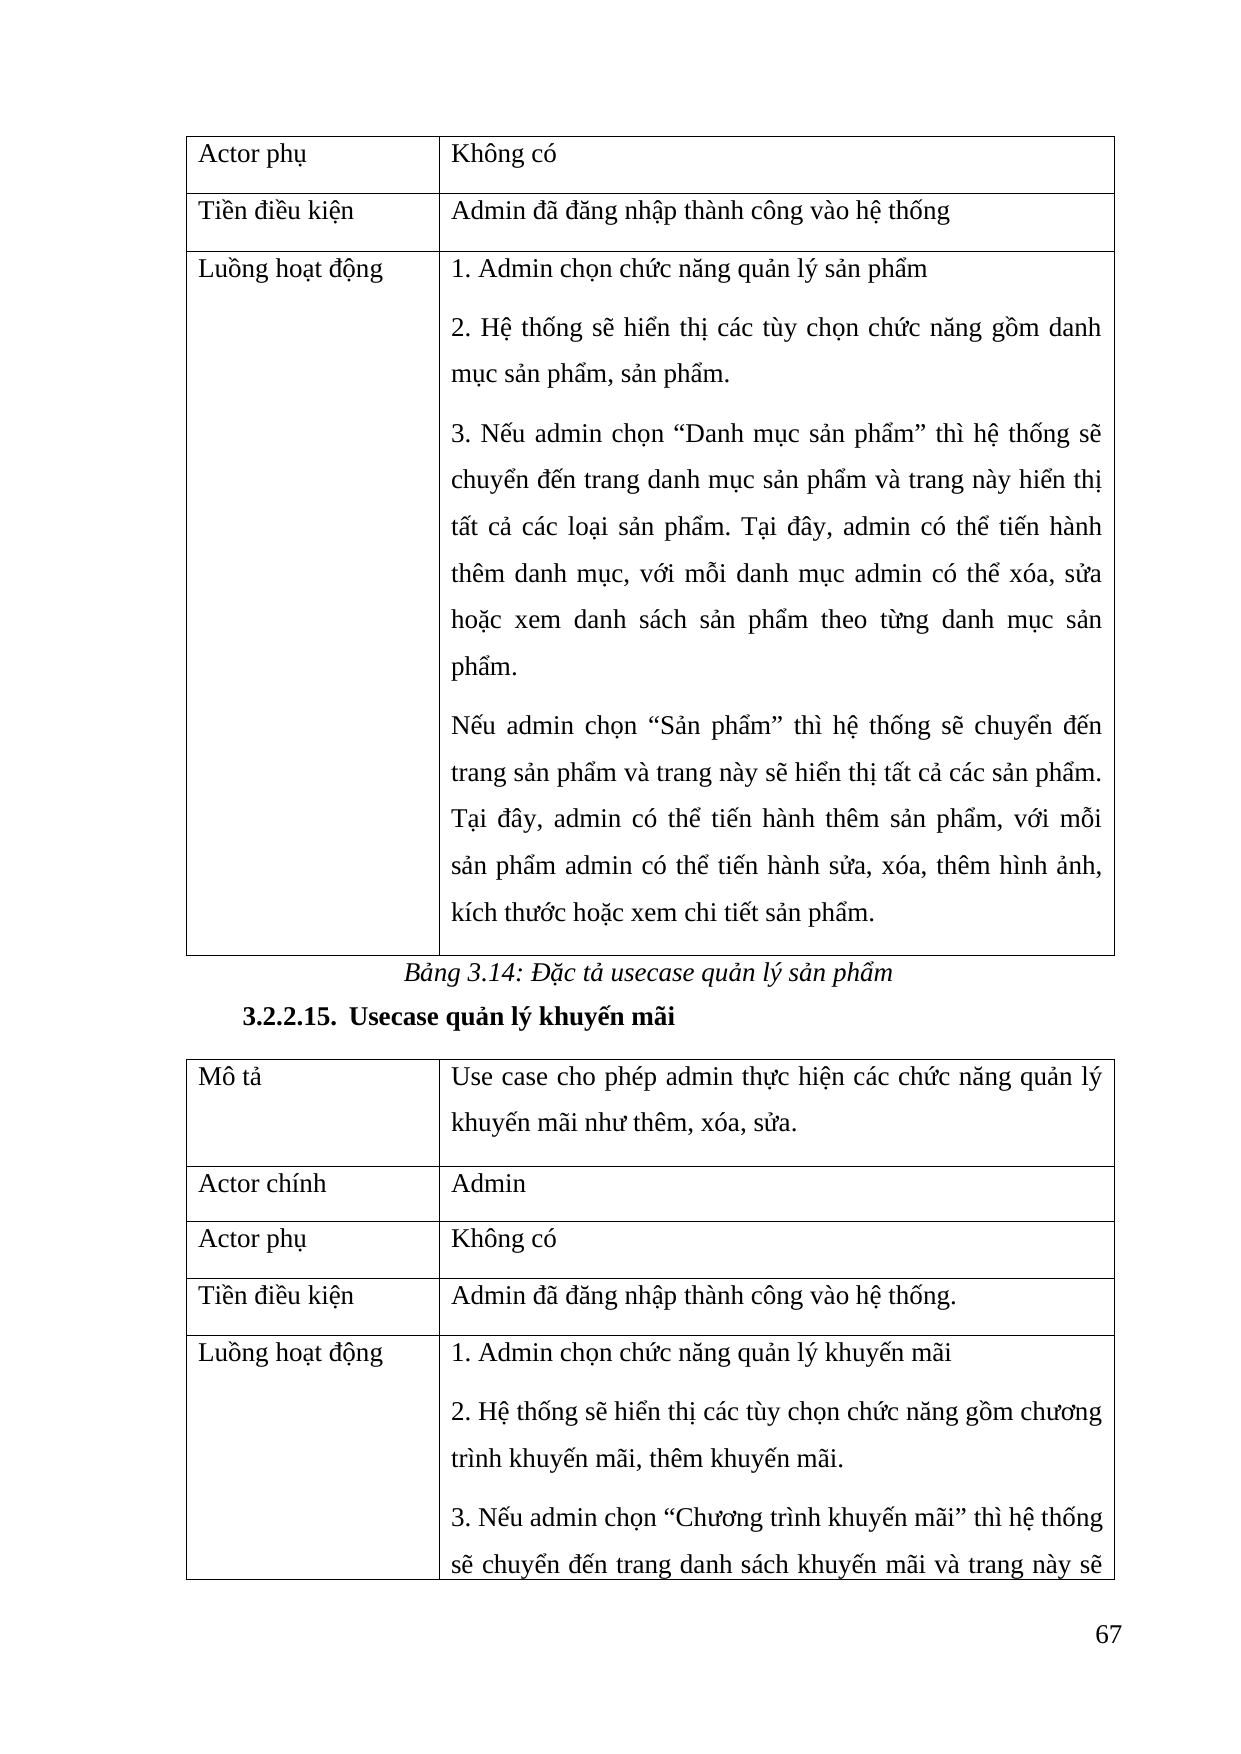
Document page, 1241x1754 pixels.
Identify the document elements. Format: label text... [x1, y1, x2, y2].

table_cell Tiền điều kiện [187, 194, 439, 251]
table_cell Admin [440, 1167, 1114, 1221]
subtitle Usecase quản lý khuyến mãi [242, 1000, 1122, 1031]
table_cell Luồng hoạt động [187, 1336, 439, 1579]
table_cell Actor phụ [187, 137, 439, 193]
table_cell Tiền điều kiện [187, 1279, 439, 1335]
table_header Mô tả [187, 1060, 439, 1166]
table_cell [440, 1336, 1114, 1579]
table_header Use case cho phép admin thực hiện các chức năng quản lý khuyến mãi như thêm, xóa, sửa. [440, 1060, 1114, 1166]
table_cell Admin đã đăng nhập thành công vào hệ thống. [440, 1279, 1114, 1335]
table_cell Admin đã đăng nhập thành công vào hệ thống [440, 194, 1114, 251]
text Bảng 3.14: Đặc tả usecase quản lý sản phẩm [177, 956, 1122, 987]
table_cell Actor phụ [187, 1222, 439, 1278]
table_cell 1. Admin chọn chức năng quản lý sản phẩm 2. Hệ thống sẽ hiển thị các tùy chọn chức năng gồm danh mục sản phẩm, sản phẩm. 3. Nếu admin chọn “Danh mục sản phẩm” thì hệ thống sẽ chuyển đến trang danh mục sản phẩm và trang này hiển thị tất cả các loại sản phẩm. Tại đây, admin có thể tiến hành thêm danh mục, với mỗi danh mục admin có thể xóa, sửa hoặc xem danh sách sản phẩm theo từng danh mục sản phẩm. Nếu admin chọn “Sản phẩm” thì hệ thống sẽ chuyển đến trang sản phẩm và trang này sẽ hiển thị tất cả các sản phẩm. Tại đây, admin có thể tiến hành thêm sản phẩm, với mỗi sản phẩm admin có thể tiến hành sửa, xóa, thêm hình ảnh, kích thước hoặc xem chi tiết sản phẩm. [440, 252, 1114, 955]
table_cell Actor chính [187, 1167, 439, 1221]
table_cell Không có [440, 137, 1114, 193]
table_cell Không có [440, 1222, 1114, 1278]
table_cell Luồng hoạt động [187, 252, 439, 955]
